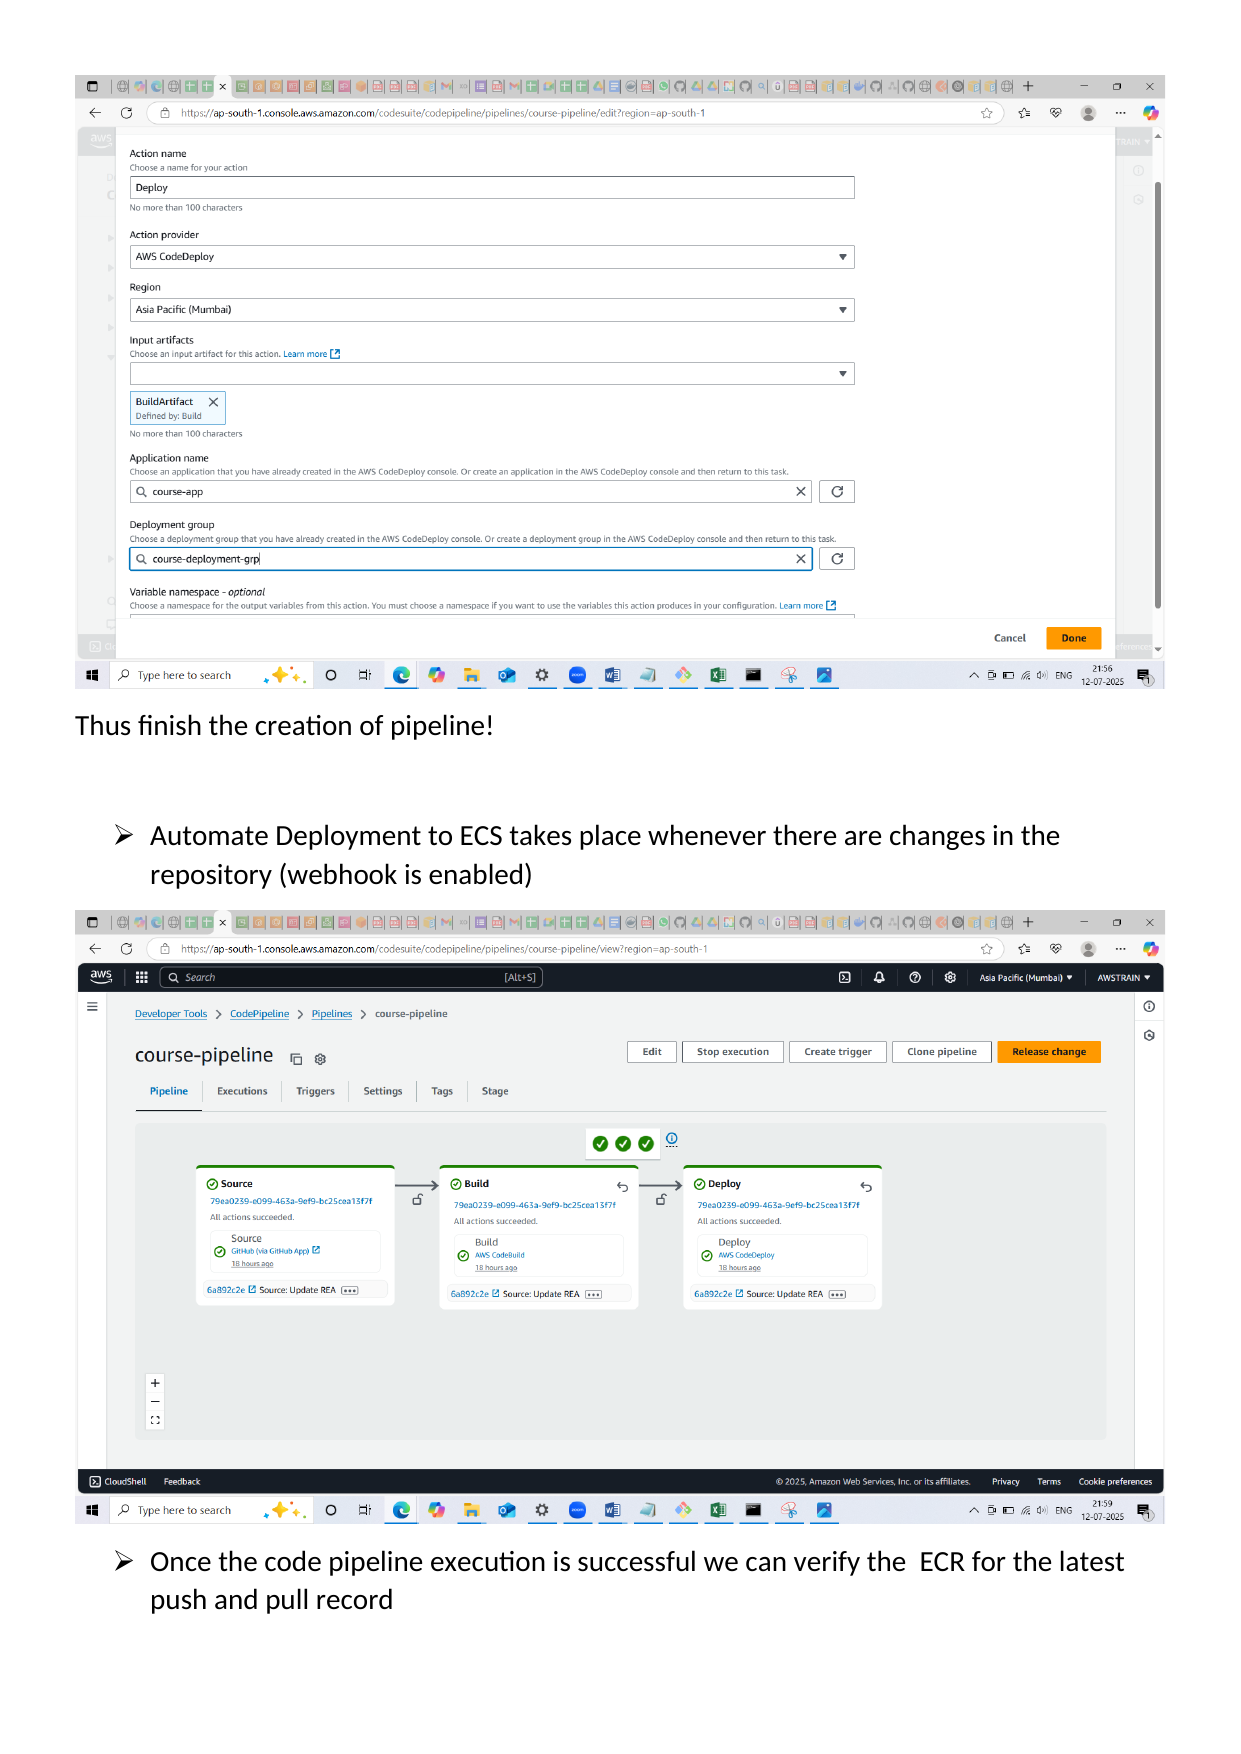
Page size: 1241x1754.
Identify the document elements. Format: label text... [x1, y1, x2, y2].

picture [75, 75, 1166, 689]
list Once the code pipeline execution is successful we can verify the ECR for the latest push and pull record [112, 1543, 1165, 1617]
picture [75, 910, 1166, 1524]
text Thus finish the creation of pipeline! [75, 707, 1165, 743]
list Automate Deployment to ECS takes place whenever there are changes in the repository (webhook is enabled) [112, 817, 1165, 891]
